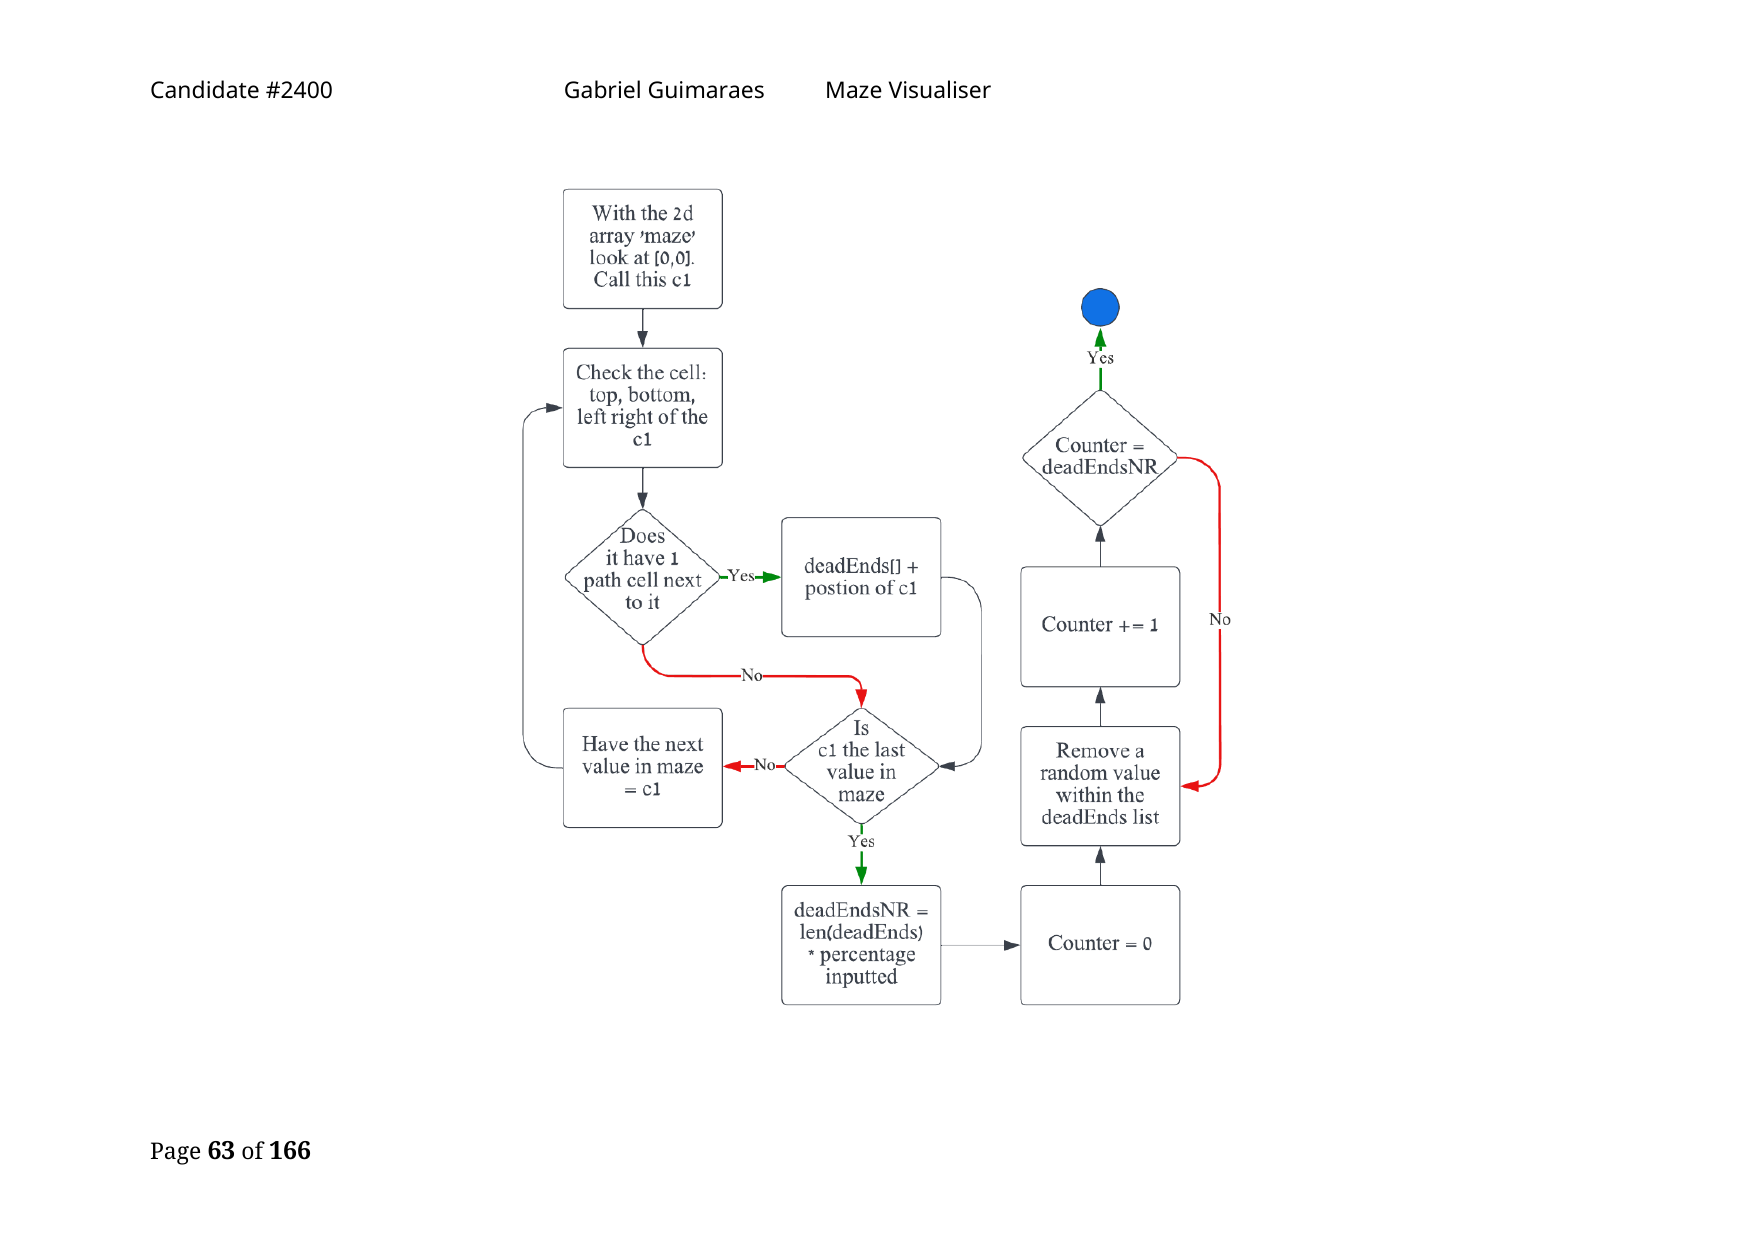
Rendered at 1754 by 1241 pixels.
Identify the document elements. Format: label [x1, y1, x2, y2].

picture [483, 150, 1271, 1045]
